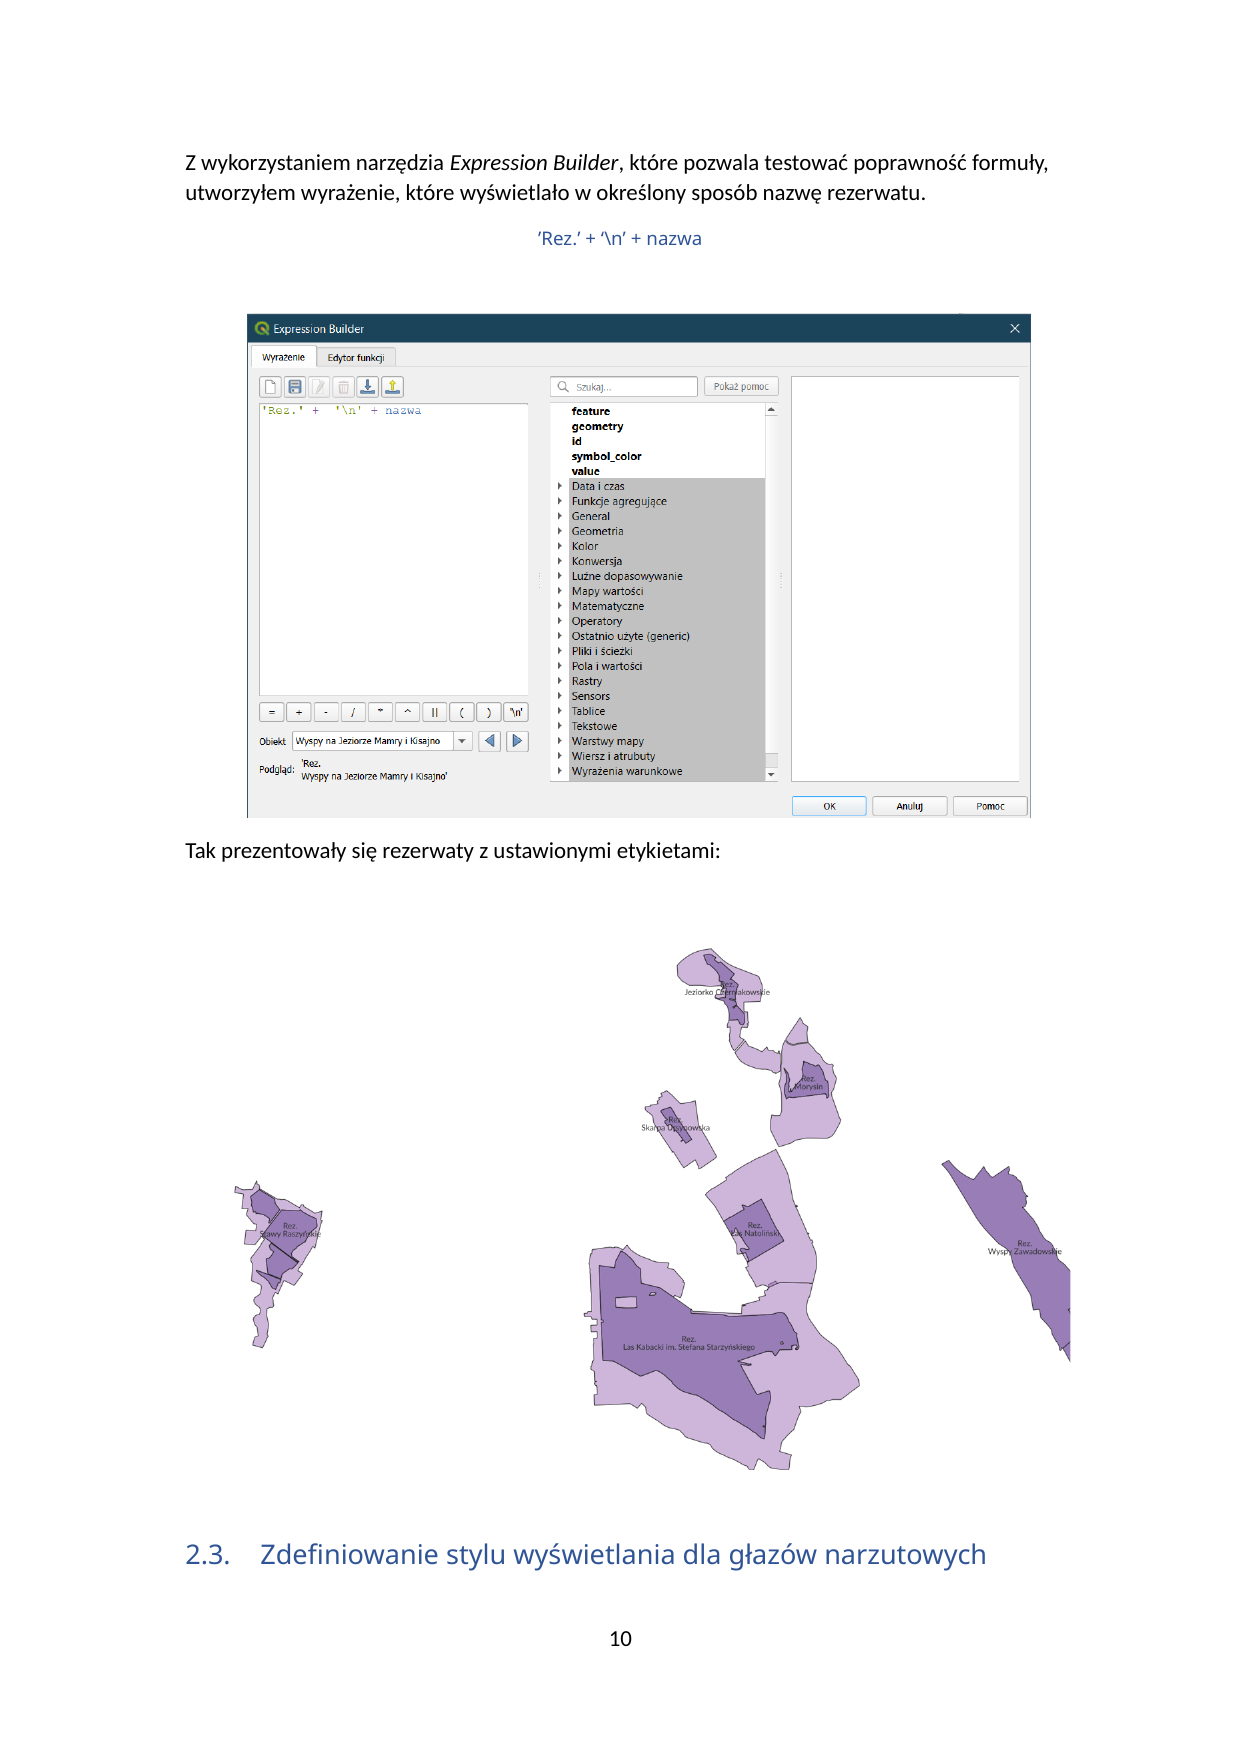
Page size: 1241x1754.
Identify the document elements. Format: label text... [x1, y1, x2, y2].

text ’Rez.’ + ‘\n’ + nazwa [148, 225, 1092, 250]
text Z wykorzystaniem narzędzia Expression Builder, które pozwala testować poprawność formuły, utworzyłem wyrażenie, które wyświetlało w określony sposób nazwę rezerwatu. [185, 148, 1092, 206]
picture [247, 313, 1031, 818]
picture [185, 929, 1071, 1470]
text Tak prezentowały się rezerwaty z ustawionymi etykietami: [185, 836, 1092, 864]
subtitle Zdefiniowanie stylu wyświetlania dla głazów narzutowych [185, 1536, 1092, 1572]
